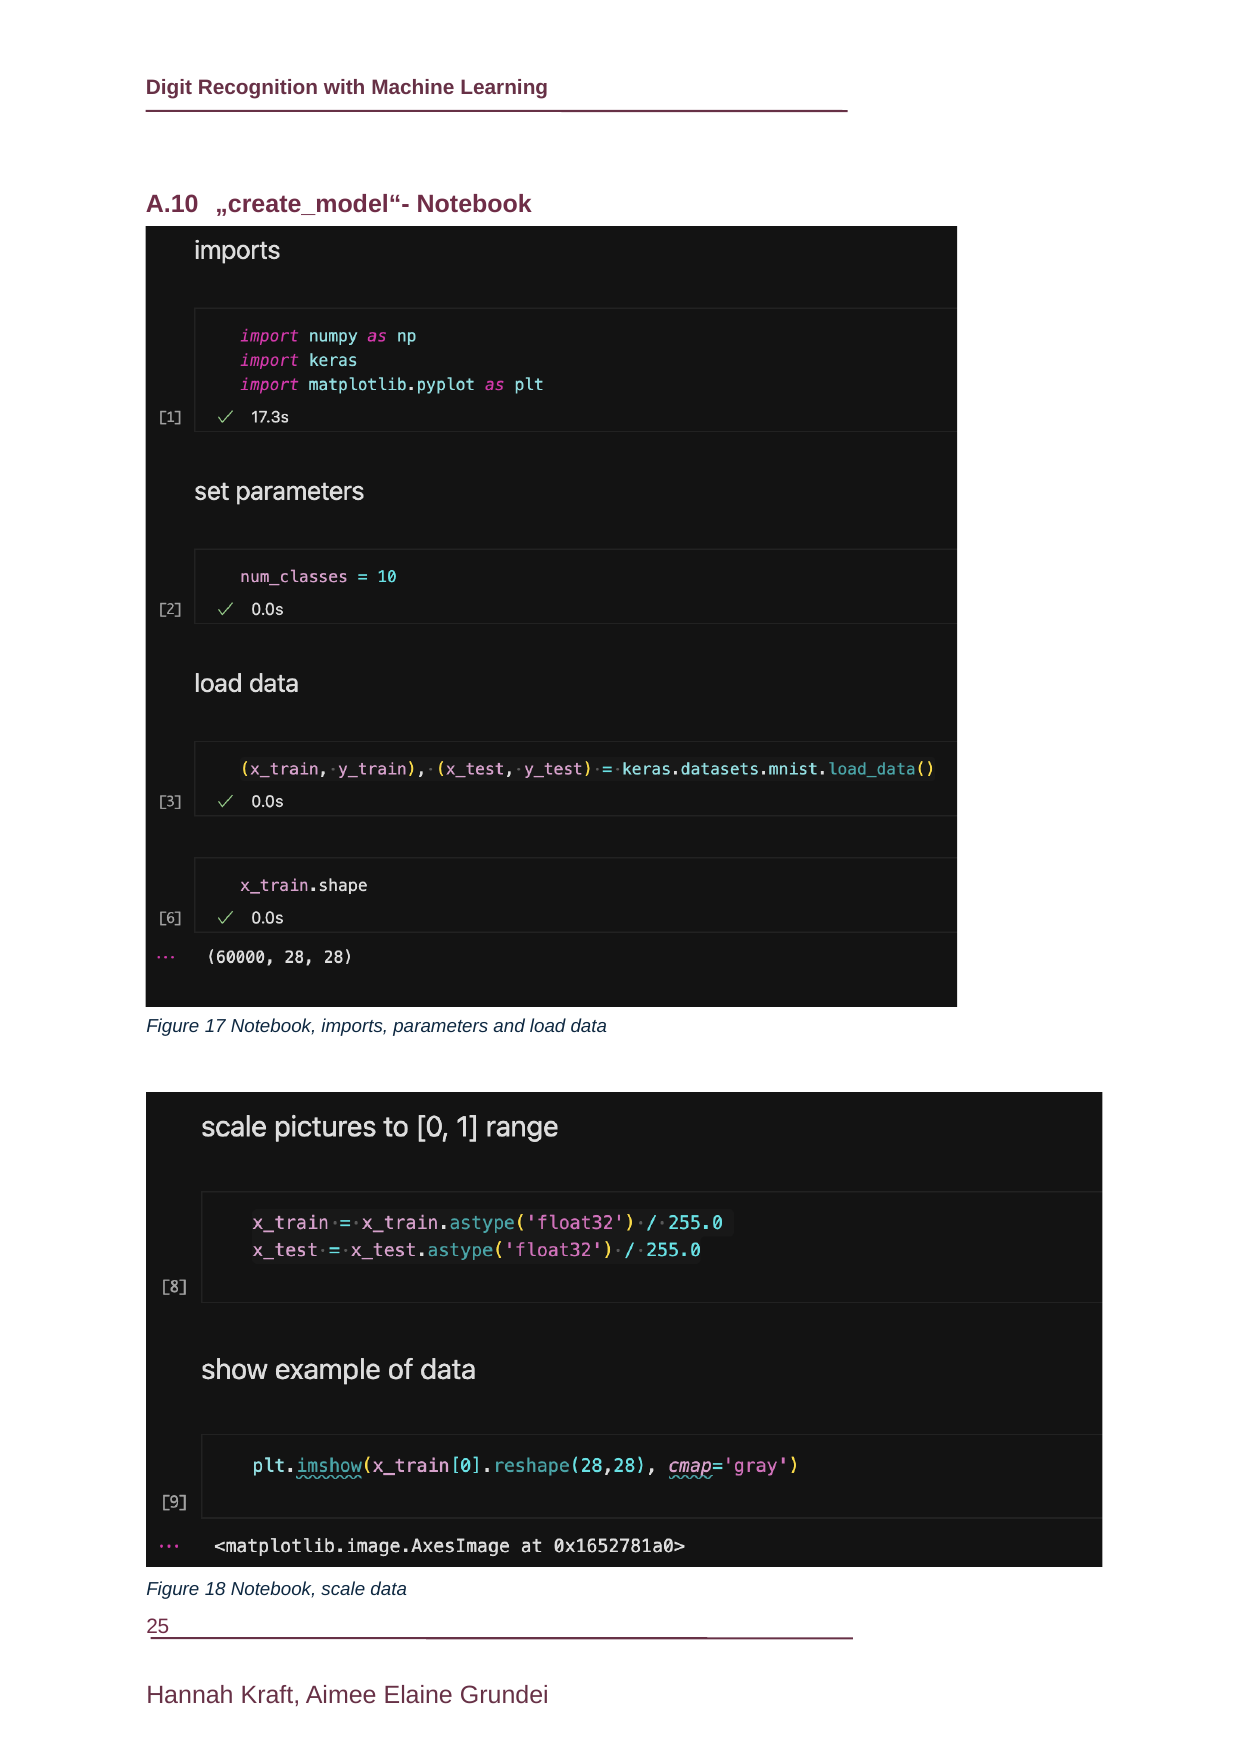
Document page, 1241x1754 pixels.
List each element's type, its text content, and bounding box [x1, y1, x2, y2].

picture [145, 226, 958, 1007]
subtitle A.10 „create_model“- Notebook [146, 189, 1099, 218]
picture [146, 1092, 1103, 1567]
text Figure 17 Notebook, imports, parameters and load data [146, 1015, 1099, 1037]
text Figure 18 Notebook, scale data [146, 1577, 1099, 1599]
